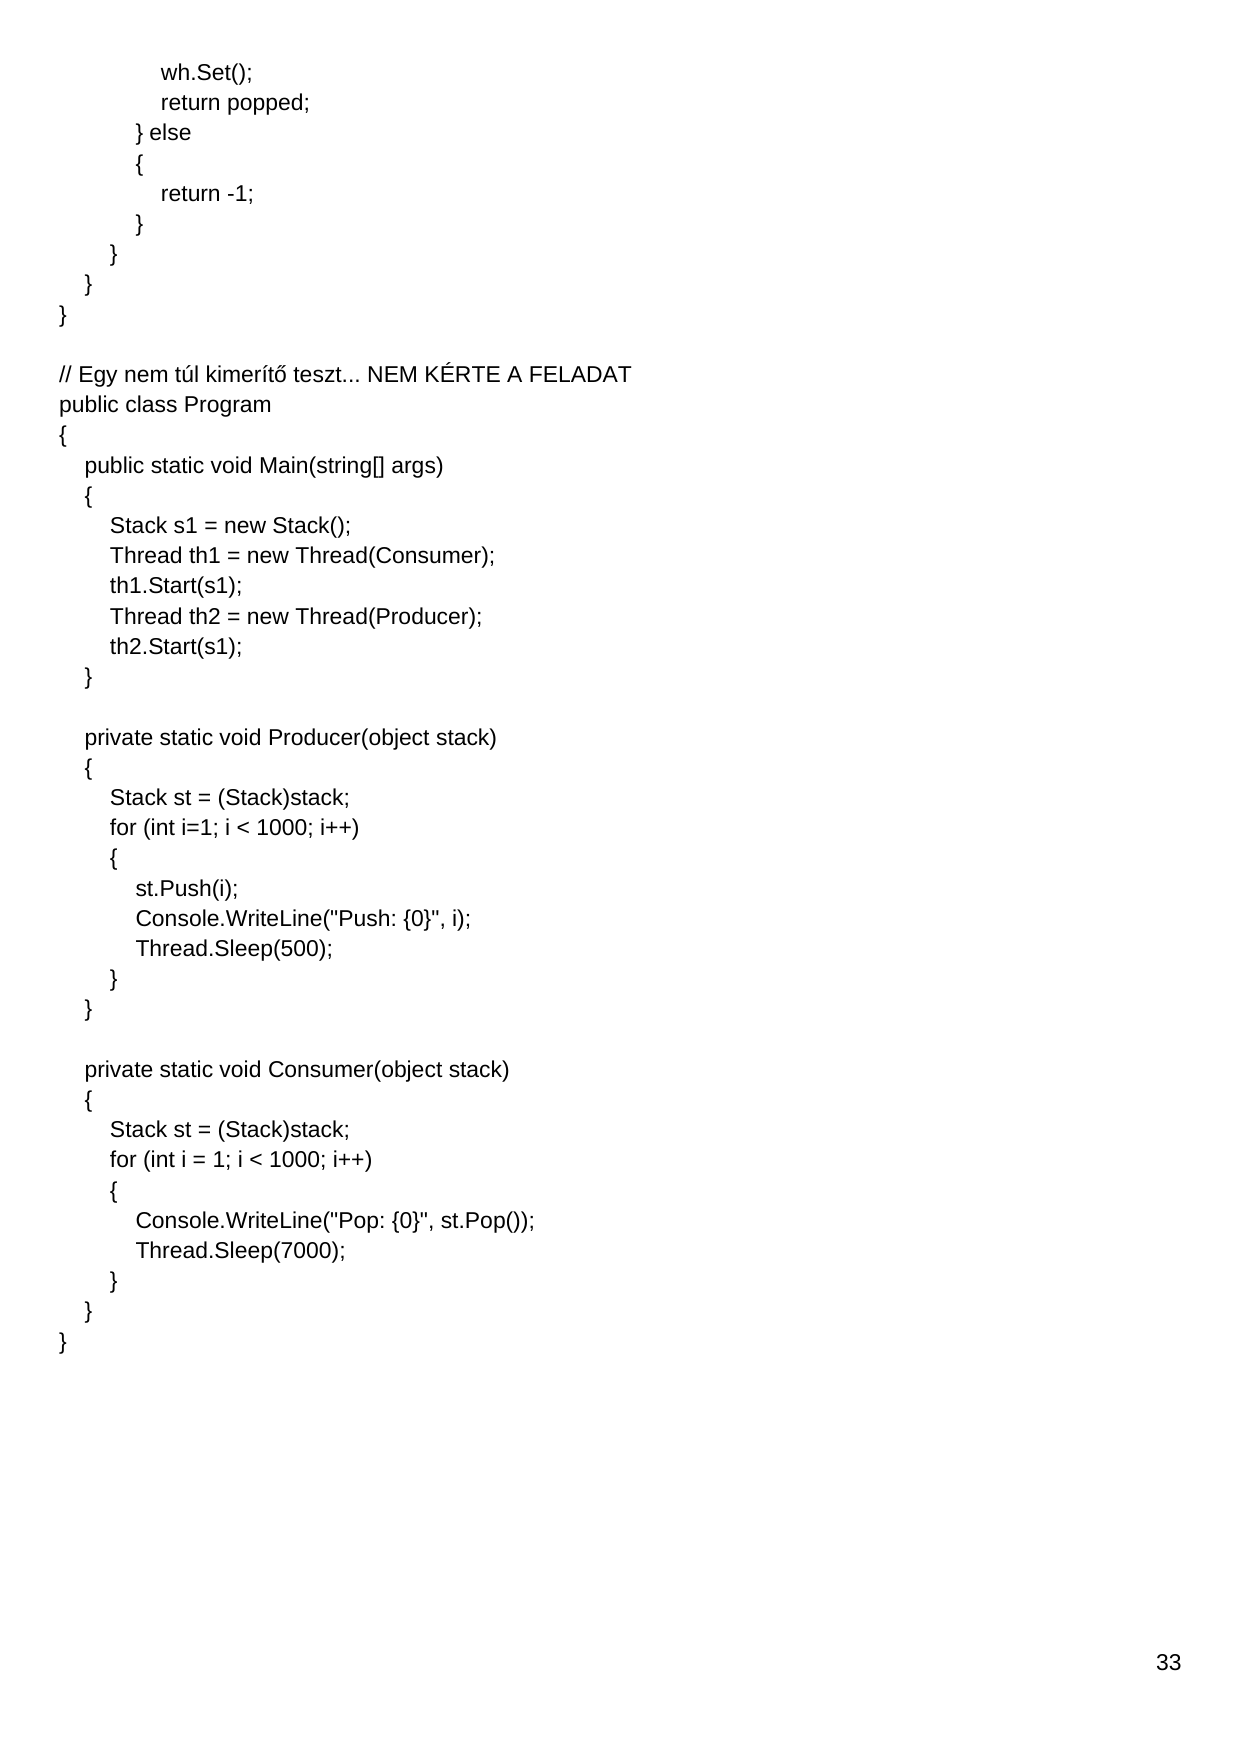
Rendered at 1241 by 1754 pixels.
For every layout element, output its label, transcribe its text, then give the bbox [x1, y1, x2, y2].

text Console.WriteLine("Push: {0}", i); [59, 905, 1181, 931]
text } else [59, 119, 1181, 146]
text th2.Start(s1); [59, 633, 1181, 659]
text } [59, 1297, 1181, 1324]
text wh.Set(); [59, 59, 1181, 85]
text for (int i = 1; i < 1000; i++) [59, 1146, 1181, 1173]
text } [59, 210, 1181, 236]
text } [59, 270, 1181, 297]
text return -1; [59, 180, 1181, 206]
text Stack st = (Stack)stack; [59, 784, 1181, 810]
text { [59, 149, 1181, 176]
text } [59, 965, 1181, 992]
text th1.Start(s1); [59, 572, 1181, 599]
text } [59, 301, 1181, 327]
text } [59, 663, 1181, 689]
text } [59, 1328, 1181, 1354]
text Thread th2 = new Thread(Producer); [59, 603, 1181, 629]
text public class Program [59, 391, 1181, 418]
text } [59, 995, 1181, 1022]
text // Egy nem túl kimerítő teszt... NEM KÉRTE A FELADAT [59, 361, 1181, 387]
text { [59, 1086, 1181, 1112]
text Console.WriteLine("Pop: {0}", st.Pop()); [59, 1207, 1181, 1233]
text public static void Main(string[] args) [59, 452, 1181, 478]
text { [59, 754, 1181, 780]
text Stack s1 = new Stack(); [59, 512, 1181, 538]
text { [59, 482, 1181, 508]
text } [59, 1267, 1181, 1294]
text st.Push(i); [59, 874, 1181, 901]
text private static void Consumer(object stack) [59, 1056, 1181, 1082]
text { [59, 1177, 1181, 1203]
text Thread.Sleep(500); [59, 935, 1181, 961]
text Thread th1 = new Thread(Consumer); [59, 542, 1181, 569]
text { [59, 421, 1181, 448]
text Stack st = (Stack)stack; [59, 1116, 1181, 1143]
text private static void Producer(object stack) [59, 723, 1181, 750]
text { [59, 844, 1181, 871]
text } [59, 240, 1181, 267]
text for (int i=1; i < 1000; i++) [59, 814, 1181, 841]
text return popped; [59, 89, 1181, 116]
text Thread.Sleep(7000); [59, 1237, 1181, 1263]
